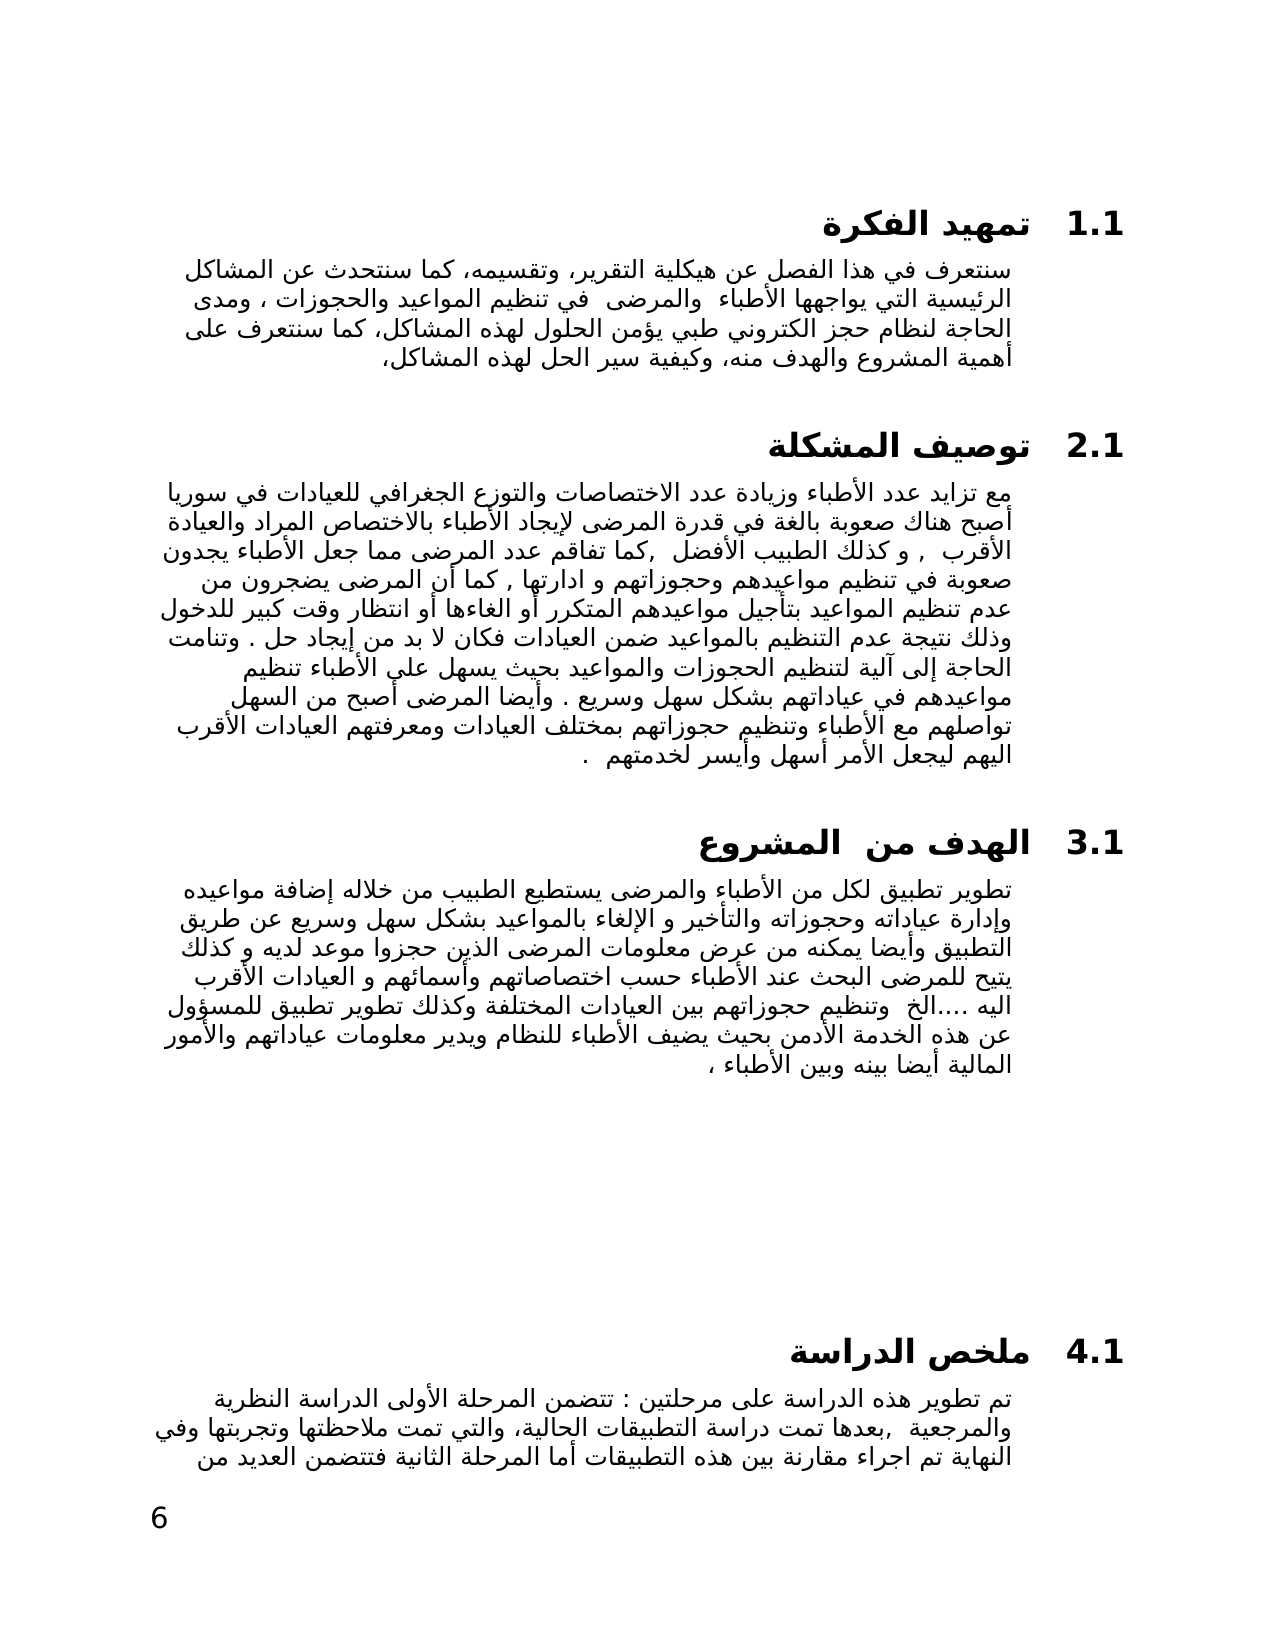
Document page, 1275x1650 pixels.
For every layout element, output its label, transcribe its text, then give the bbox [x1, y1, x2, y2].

text تطوير تطبيق لكل من الأطباء والمرضى يستطيع الطبيب من خلاله إضافة مواعيده وإدارة عياداته وحجوزاته والتأخير و الإلغاء بالمواعيد بشكل سهل وسريع عن طريق التطبيق وأيضا يمكنه من عرض معلومات المرضى الذين حجزوا موعد لديه و كذلك يتيح للمرضى البحث عند الأطباء حسب اختصاصاتهم وأسمائهم و العيادات الأقرب اليه ....الخ وتنظيم حجوزاتهم بين العيادات المختلفة وكذلك تطوير تطبيق للمسؤول عن هذه الخدمة الأدمن بحيث يضيف الأطباء للنظام ويدير معلومات عياداتهم والأمور المالية أيضا بينه وبين الأطباء ، [150, 875, 1012, 1079]
text سنتعرف في هذا الفصل عن هيكلية التقرير، وتقسيمه، كما سنتحدث عن المشاكل الرئيسية التي يواجهها الأطباء والمرضى في تنظيم المواعيد والحجوزات ، ومدى الحاجة لنظام حجز الكتروني طبي يؤمن الحلول لهذه المشاكل، كما سنتعرف على أهمية المشروع والهدف منه، وكيفية سير الحل لهذه المشاكل، [150, 256, 1012, 372]
title 1.1 تمهيد الفكرة [150, 204, 1125, 243]
title 3.1 الهدف من المشروع [150, 823, 1125, 862]
text مع تزايد عدد الأطباء وزيادة عدد الاختصاصات والتوزع الجغرافي للعيادات في سوريا أصبح هناك صعوبة بالغة في قدرة المرضى لإيجاد الأطباء بالاختصاص المراد والعيادة الأقرب , و كذلك الطبيب الأفضل ,كما تفاقم عدد المرضى مما جعل الأطباء يجدون صعوبة في تنظيم مواعيدهم وحجوزاتهم و ادارتها , كما أن المرضى يضجرون من عدم تنظيم المواعيد بتأجيل مواعيدهم المتكرر أو الغاءها أو انتظار وقت كبير للدخول وذلك نتيجة عدم التنظيم بالمواعيد ضمن العيادات فكان لا بد من إيجاد حل . وتنامت الحاجة إلى آلية لتنظيم الحجوزات والمواعيد بحيث يسهل على الأطباء تنظيم مواعيدهم في عياداتهم بشكل سهل وسريع . وأيضا المرضى أصبح من السهل تواصلهم مع الأطباء وتنظيم حجوزاتهم بمختلف العيادات ومعرفتهم العيادات الأقرب اليهم ليجعل الأمر أسهل وأيسر لخدمتهم . [150, 478, 1012, 769]
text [150, 1384, 1012, 1471]
title 2.1 توصيف المشكلة [150, 426, 1125, 465]
title 4.1 ملخص الدراسة [150, 1332, 1125, 1371]
